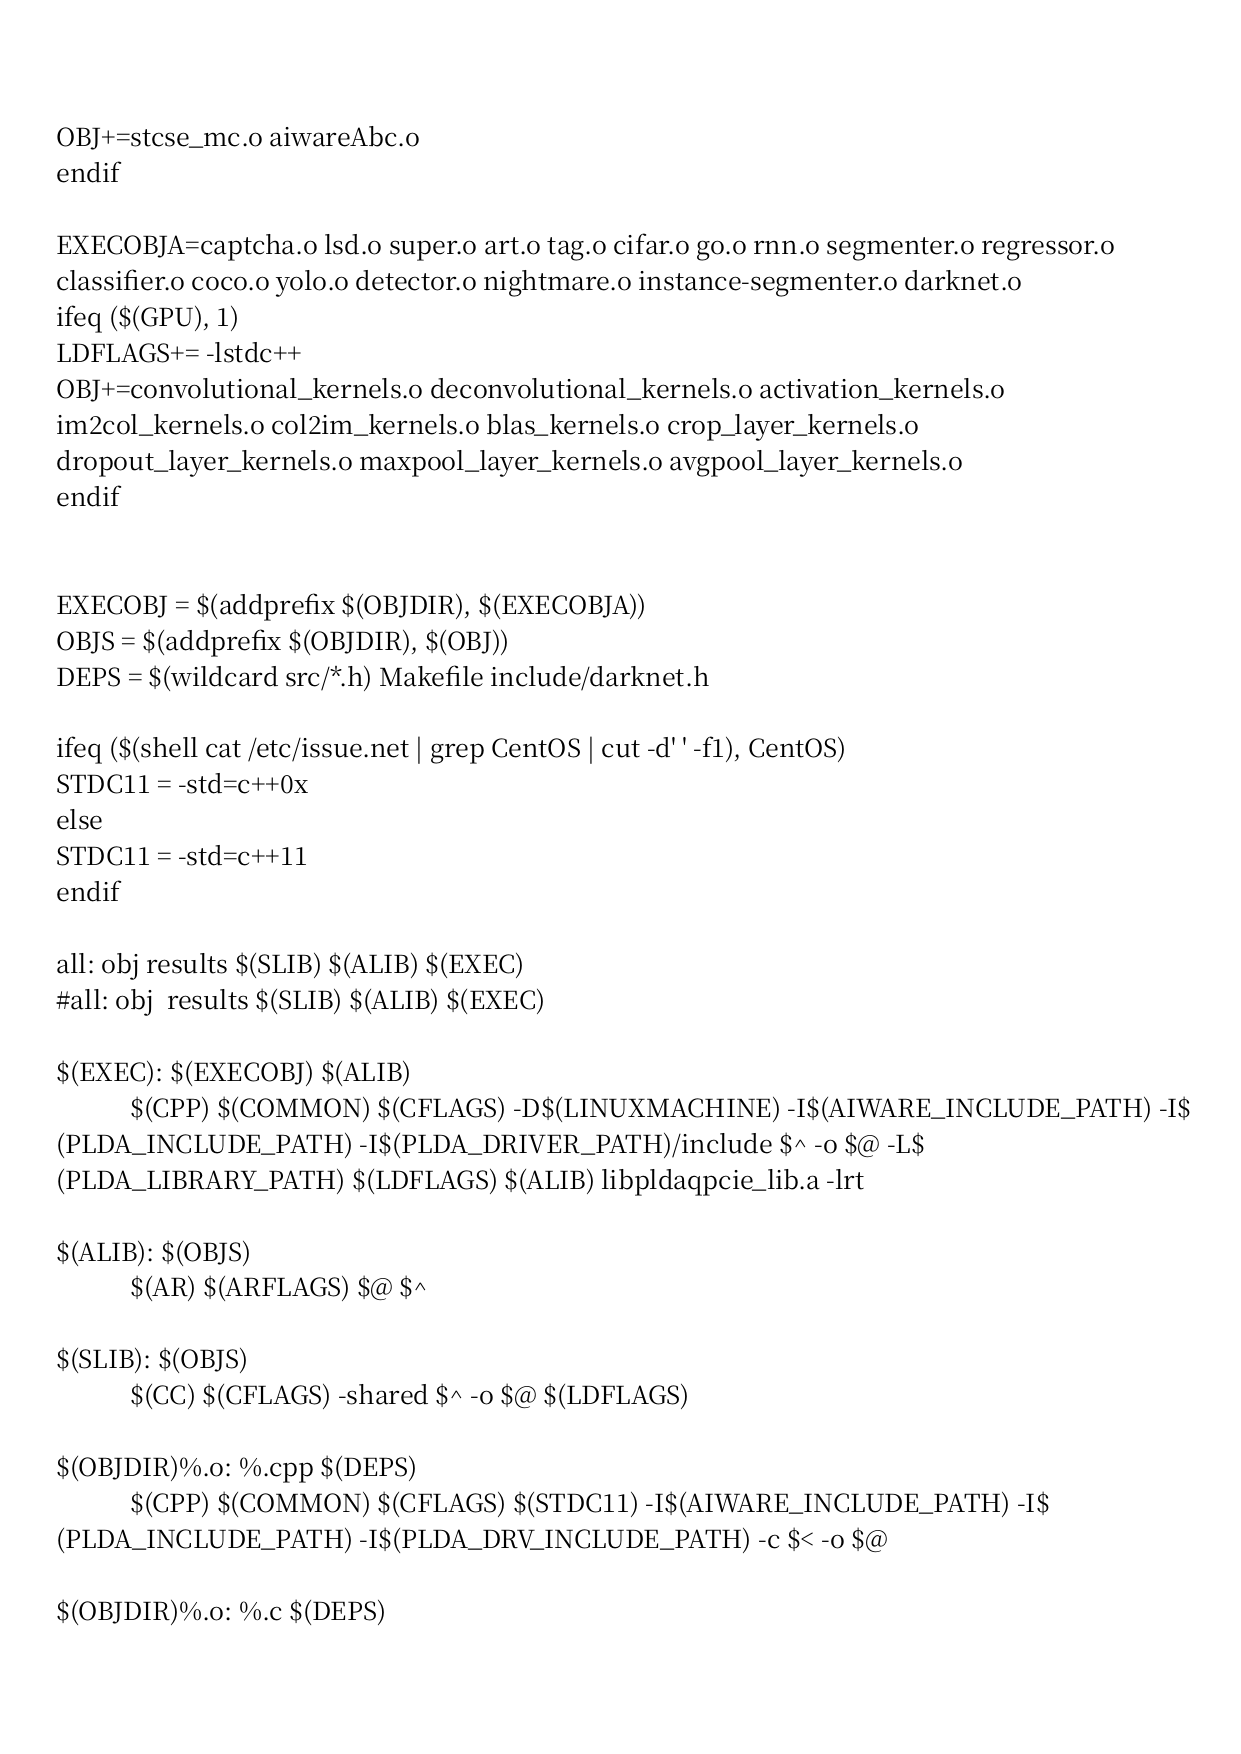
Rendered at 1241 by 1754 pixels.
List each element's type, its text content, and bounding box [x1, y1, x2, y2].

text $(AR) $(ARFLAGS) $@ $^ [56, 1268, 1208, 1304]
text OBJ+=stcse_mc.o aiwareAbc.o [56, 118, 1208, 154]
text $(CPP) $(COMMON) $(CFLAGS) -D$(LINUXMACHINE) -I$(AIWARE_INCLUDE_PATH) -I$(PLDA_INCLUDE_PATH) -I$(PLDA_DRIVER_PATH)/include $^ -o $@ -L$(PLDA_LIBRARY_PATH) $(LDFLAGS) $(ALIB) libpldaqpcie_lib.a -lrt [56, 1088, 1208, 1196]
text endif [56, 873, 1208, 909]
text OBJS = $(addprefix $(OBJDIR), $(OBJ)) [56, 621, 1208, 657]
text $(EXEC): $(EXECOBJ) $(ALIB) [56, 1052, 1208, 1088]
text STDC11 = -std=c++11 [56, 837, 1208, 873]
text DEPS = $(wildcard src/*.h) Makefile include/darknet.h [56, 657, 1208, 693]
text $(OBJDIR)%.o: %.c $(DEPS) [56, 1592, 1208, 1627]
text STDC11 = -std=c++0x [56, 765, 1208, 801]
text EXECOBJA=captcha.o lsd.o super.o art.o tag.o cifar.o go.o rnn.o segmenter.o regressor.o classifier.o coco.o yolo.o detector.o nightmare.o instance-segmenter.o darknet.o [56, 226, 1208, 298]
text $(CC) $(CFLAGS) -shared $^ -o $@ $(LDFLAGS) [56, 1376, 1208, 1412]
text LDFLAGS+= -lstdc++ [56, 334, 1208, 370]
text else [56, 801, 1208, 837]
text $(CPP) $(COMMON) $(CFLAGS) $(STDC11) -I$(AIWARE_INCLUDE_PATH) -I$(PLDA_INCLUDE_PATH) -I$(PLDA_DRV_INCLUDE_PATH) -c $< -o $@ [56, 1484, 1208, 1556]
text ifeq ($(shell cat /etc/issue.net | grep CentOS | cut -d' ' -f1), CentOS) [56, 729, 1208, 765]
text $(OBJDIR)%.o: %.cpp $(DEPS) [56, 1448, 1208, 1484]
text endif [56, 154, 1208, 190]
text endif [56, 477, 1208, 513]
text EXECOBJ = $(addprefix $(OBJDIR), $(EXECOBJA)) [56, 585, 1208, 621]
text OBJ+=convolutional_kernels.o deconvolutional_kernels.o activation_kernels.o im2col_kernels.o col2im_kernels.o blas_kernels.o crop_layer_kernels.o dropout_layer_kernels.o maxpool_layer_kernels.o avgpool_layer_kernels.o [56, 370, 1208, 477]
text ifeq ($(GPU), 1) [56, 298, 1208, 334]
text all: obj results $(SLIB) $(ALIB) $(EXEC) [56, 945, 1208, 981]
text $(SLIB): $(OBJS) [56, 1340, 1208, 1376]
text #all: obj results $(SLIB) $(ALIB) $(EXEC) [56, 981, 1208, 1017]
text $(ALIB): $(OBJS) [56, 1232, 1208, 1268]
